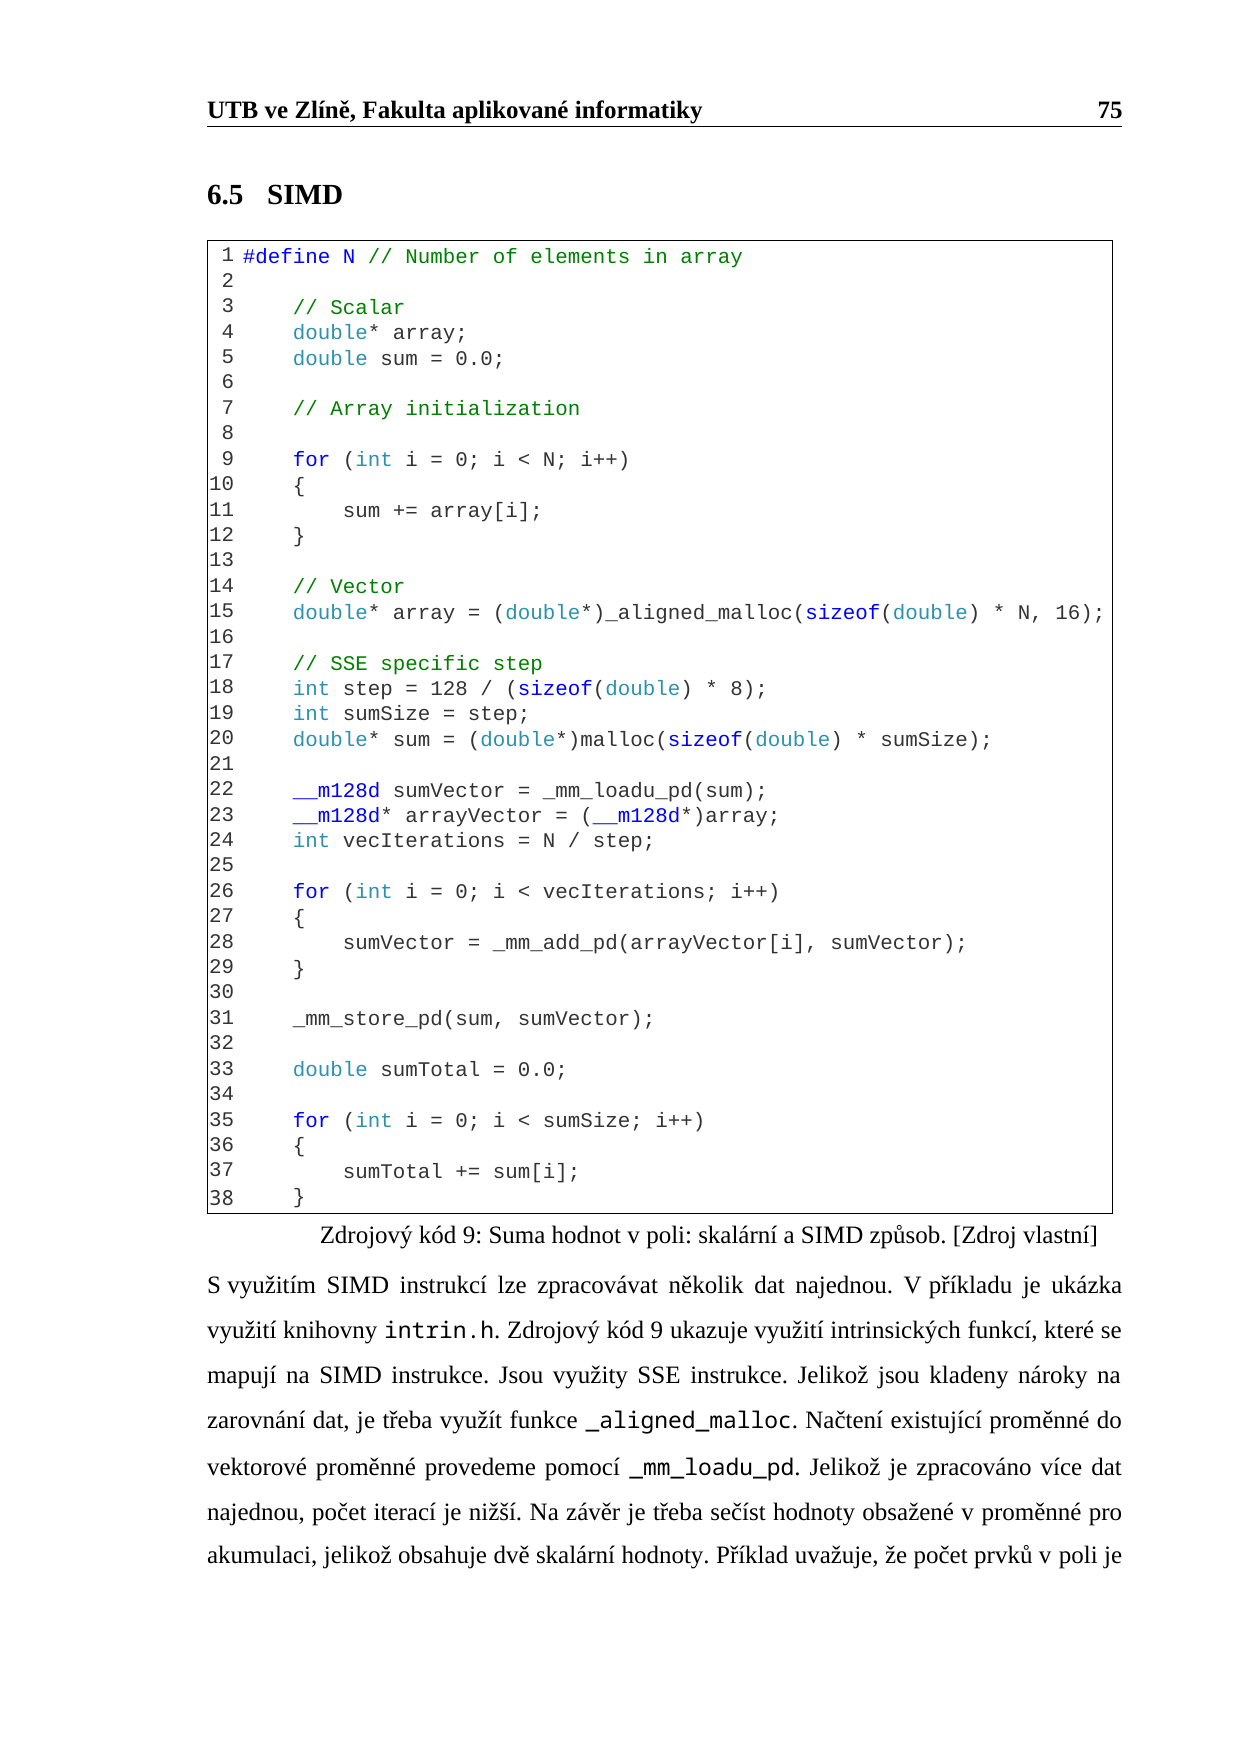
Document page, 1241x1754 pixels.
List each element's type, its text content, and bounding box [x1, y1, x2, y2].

subtitle SIMD [207, 177, 1122, 211]
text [207, 1270, 1122, 1568]
table_header #define N // Number of elements in array // Scalar double* array; double sum = 0.0; // Array initialization for (int i = 0; i < N; i++) { sum += array[i]; } // Vector double* array = (double*)_aligned_malloc(sizeof(double) * N, 16); // SSE specific step int step = 128 / (sizeof(double) * 8); int sumSize = step; double* sum = (double*)malloc(sizeof(double) * sumSize); __m128d sumVector = _mm_loadu_pd(sum); __m128d* arrayVector = (__m128d*)array; int vecIterations = N / step; for (int i = 0; i < vecIterations; i++) { sumVector = _mm_add_pd(arrayVector[i], sumVector); } _mm_store_pd(sum, sumVector); double sumTotal = 0.0; for (int i = 0; i < sumSize; i++) { sumTotal += sum[i]; } [241, 241, 1112, 1213]
table_header 1 2 3 4 5 6 7 8 9 10 11 12 13 14 15 16 17 18 19 20 21 22 23 24 25 26 27 28 29 30 31 32 33 34 35 36 37 38 [208, 241, 241, 1213]
